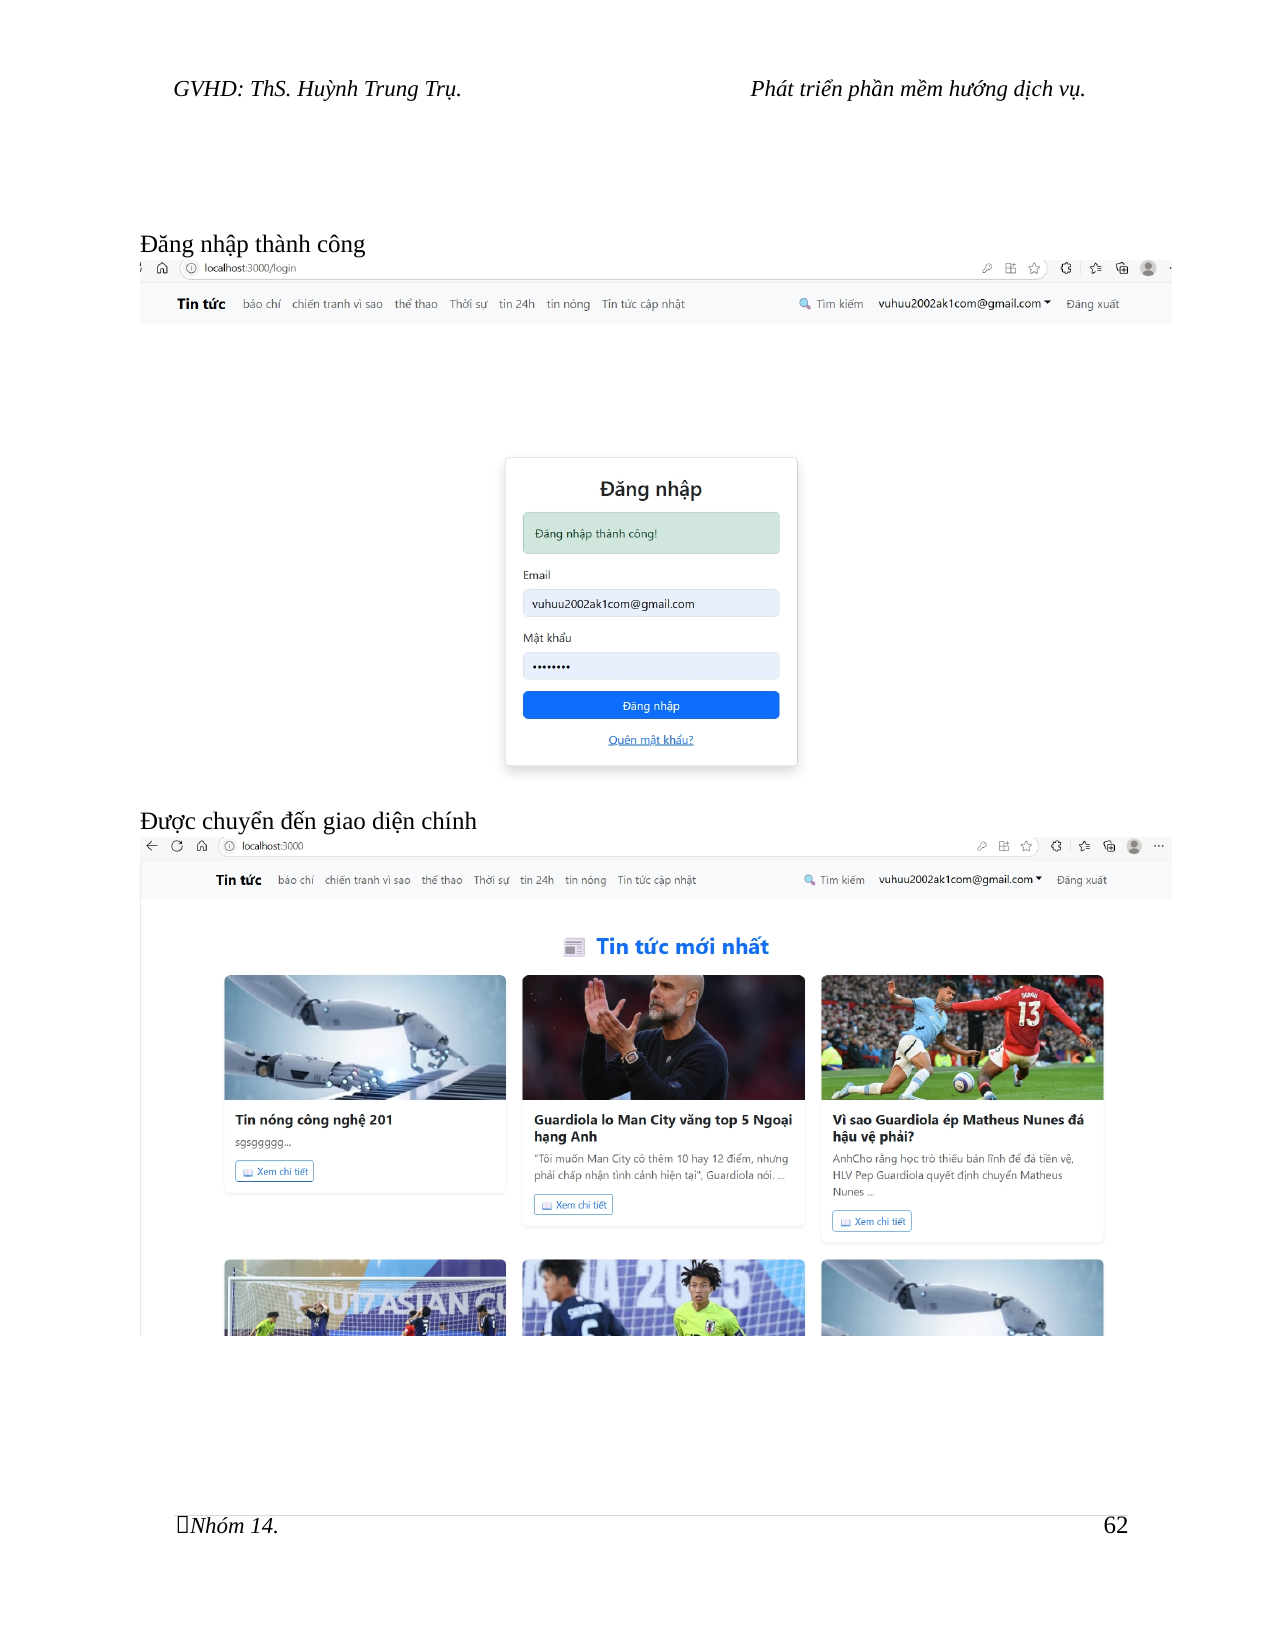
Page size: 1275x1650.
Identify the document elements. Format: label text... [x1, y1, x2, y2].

text Đăng nhập thành công [140, 229, 1172, 258]
text Được chuyển đến giao diện chính [140, 806, 1172, 835]
picture [139, 837, 1172, 1336]
picture [139, 260, 1172, 804]
